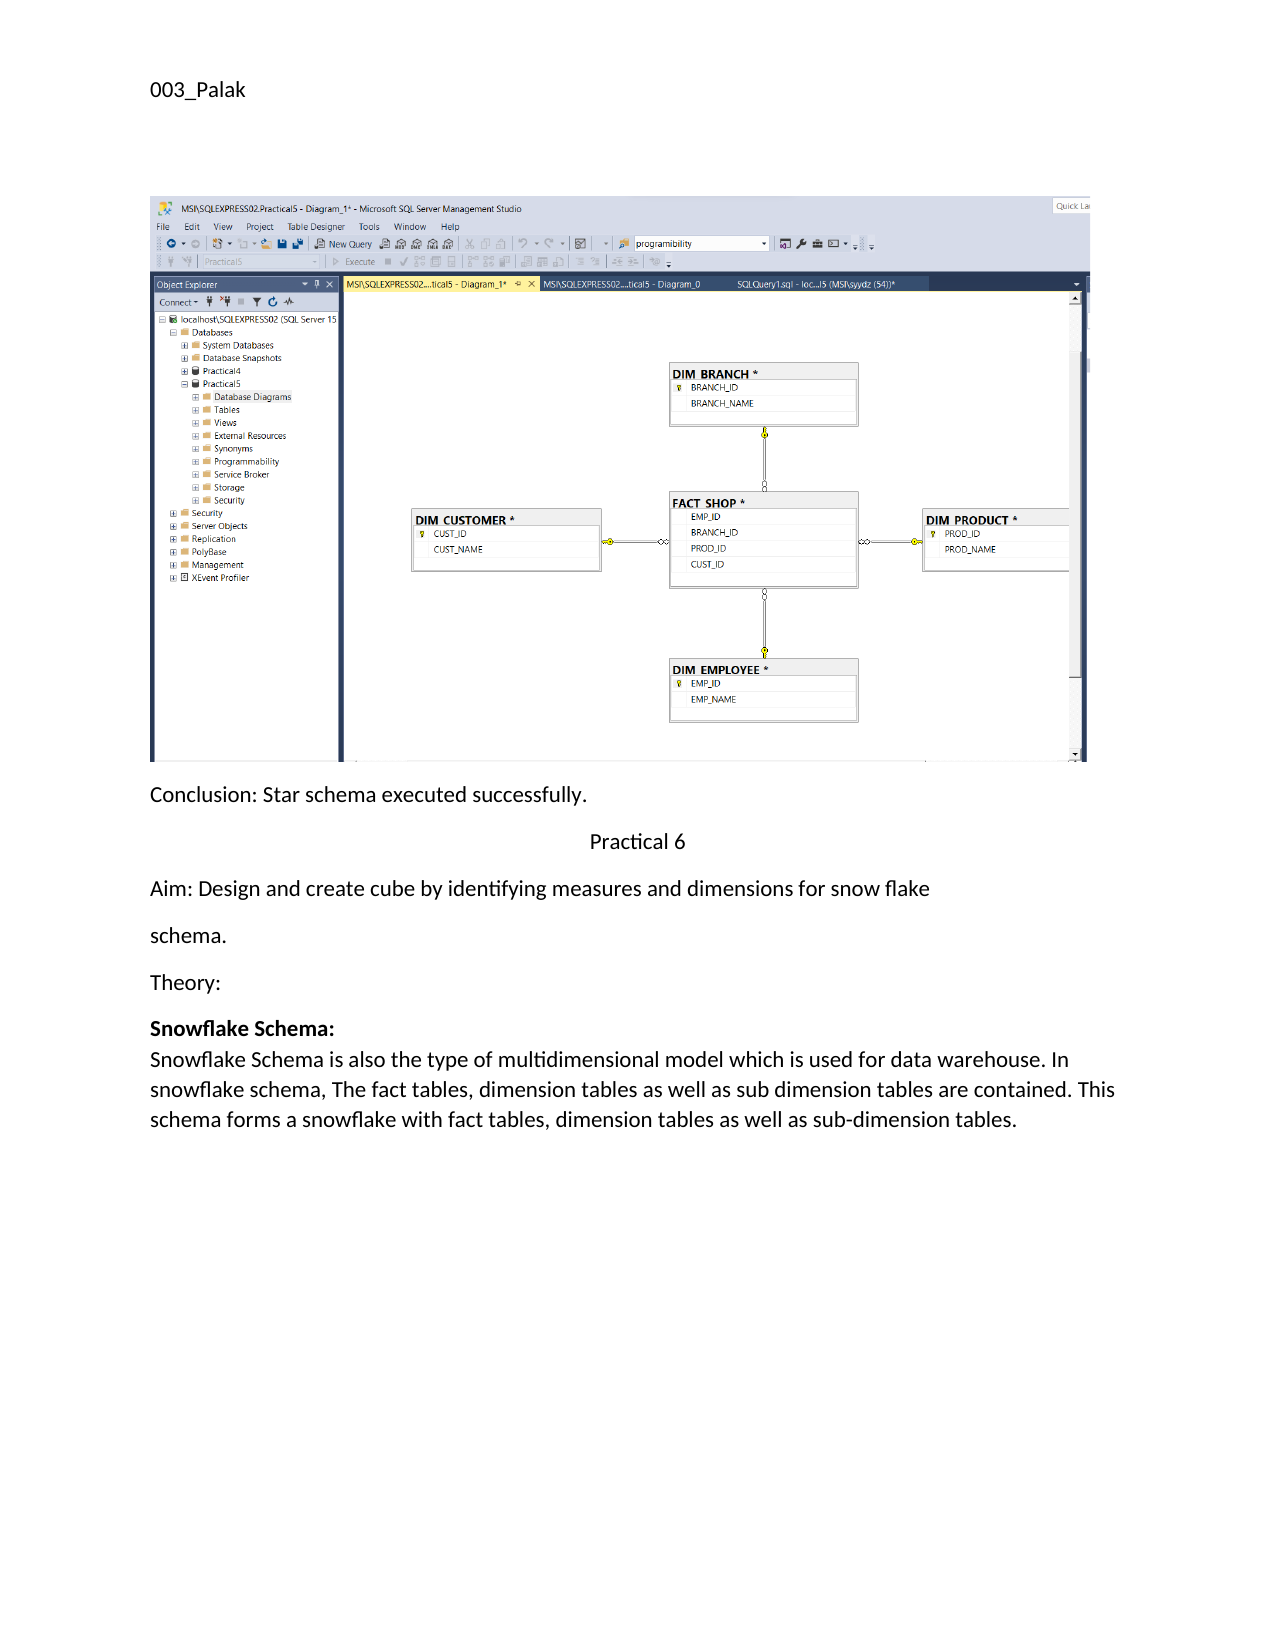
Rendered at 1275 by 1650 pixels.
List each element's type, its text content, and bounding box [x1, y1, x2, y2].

text schema. [150, 921, 1125, 949]
text Theory: [150, 968, 1125, 996]
text Aim: Design and create cube by identifying measures and dimensions for snow flake [150, 874, 1125, 902]
picture [150, 196, 1091, 762]
text Conclusion: Star schema executed successfully. [150, 780, 1125, 808]
text Practical 6 [150, 827, 1125, 855]
text Snowflake Schema: Snowflake Schema is also the type of multidimensional model which is used for data warehouse. In snowflake schema, The fact tables, dimension tables as well as sub dimension tables are contained. This schema forms a snowflake with fact tables, dimension tables as well as sub-dimension tables. [150, 1014, 1125, 1133]
